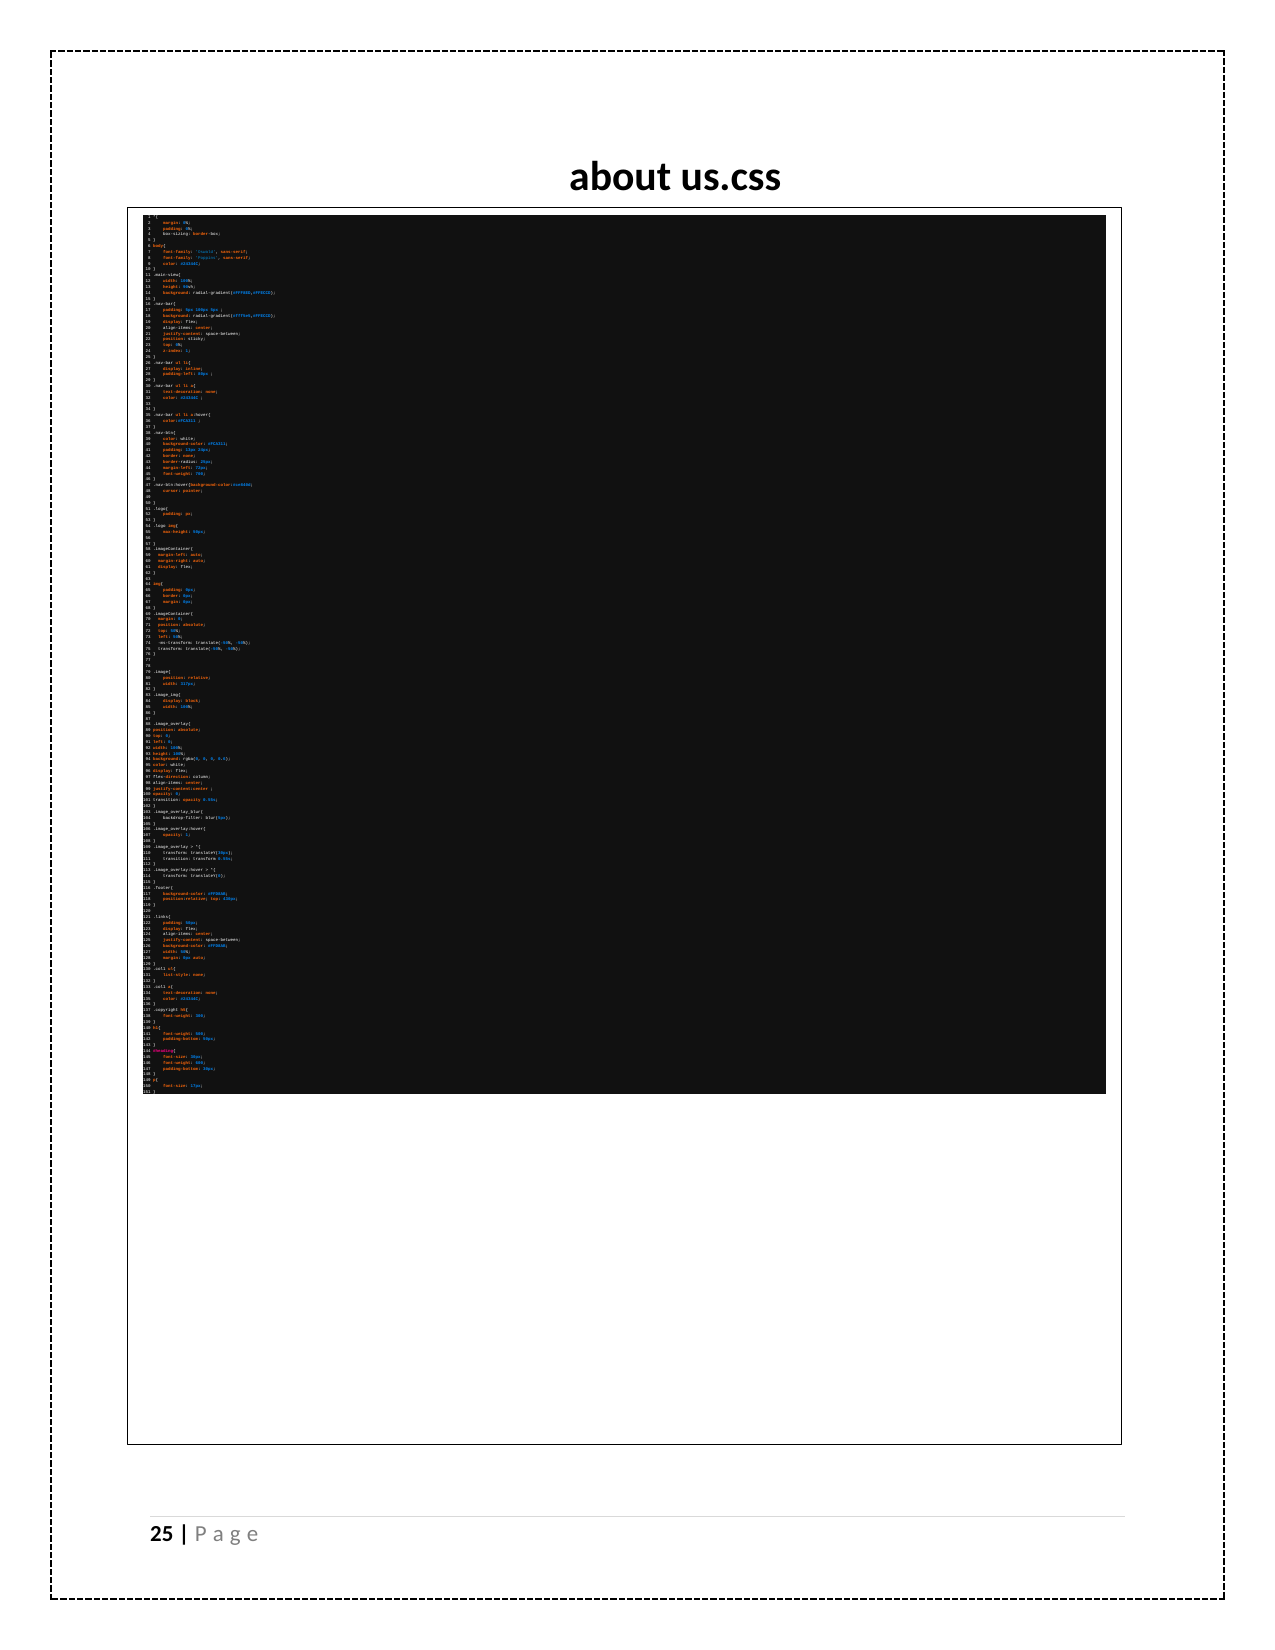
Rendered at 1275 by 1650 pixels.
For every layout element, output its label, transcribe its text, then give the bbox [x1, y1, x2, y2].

list about us.css [225, 150, 1125, 201]
